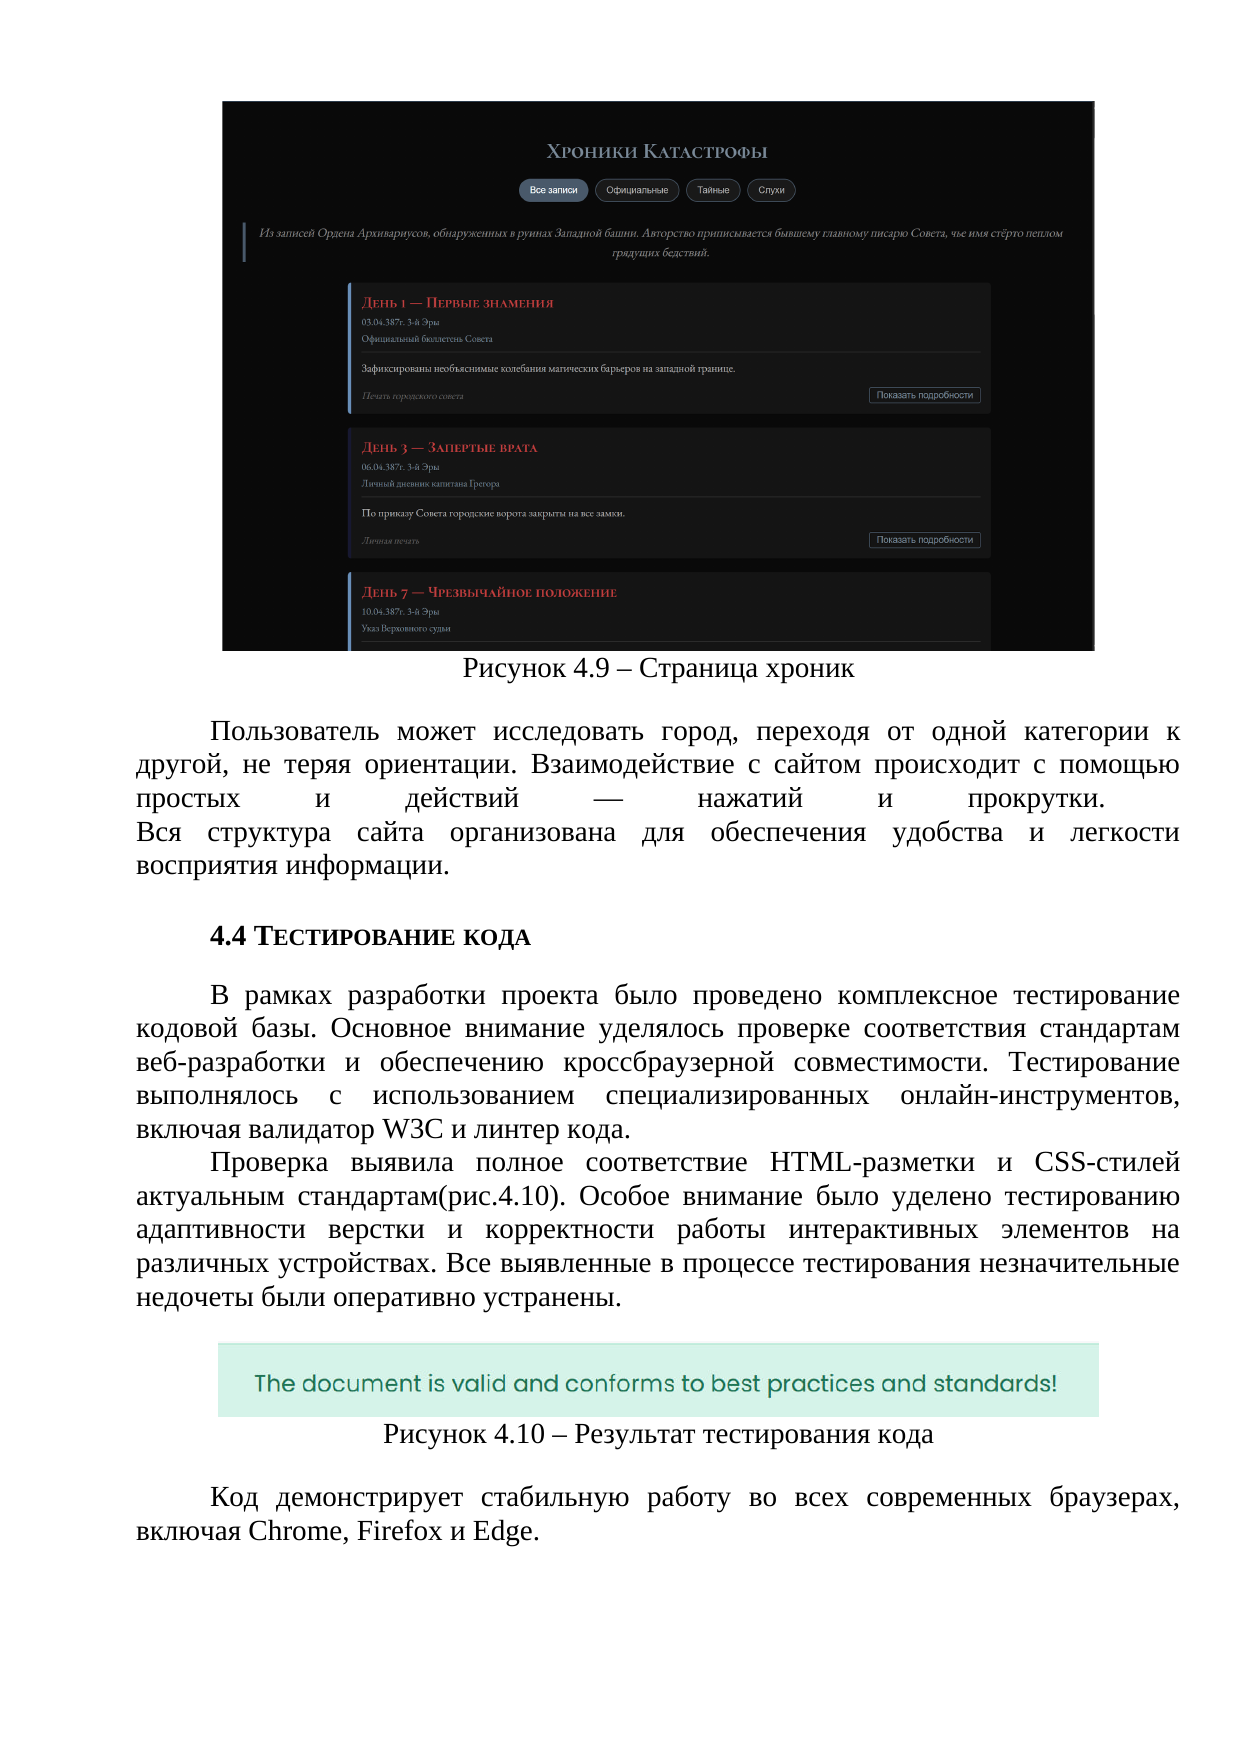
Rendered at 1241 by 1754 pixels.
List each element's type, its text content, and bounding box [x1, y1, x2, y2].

picture [218, 1341, 1099, 1417]
picture [222, 101, 1095, 651]
subtitle 4.4 Тестирование кода [136, 918, 1181, 952]
text Код демонстрирует стабильную работу во всех современных браузерах, включая Chrome, Firefox и Edge. [136, 1479, 1181, 1546]
text Проверка выявила полное соответствие HTML-разметки и CSS-стилей актуальным стандартам(рис.4.10). Особое внимание было уделено тестированию адаптивности верстки и корректности работы интерактивных элементов на различных устройствах. Все выявленные в процессе тестирования незначительные недочеты были оперативно устранены. [136, 1144, 1181, 1312]
text Рисунок 4.10 – Результат тестирования кода [136, 1417, 1181, 1450]
text Пользователь может исследовать город, переходя от одной категории к другой, не теряя ориентации. Взаимодействие с сайтом происходит с помощью простых и действий — нажатий и прокрутки. Вся структура сайта организована для обеспечения удобства и легкости восприятия информации. [136, 713, 1181, 881]
text В рамках разработки проекта было проведено комплексное тестирование кодовой базы. Основное внимание уделялось проверке соответствия стандартам веб-разработки и обеспечению кроссбраузерной совместимости. Тестирование выполнялось с использованием специализированных онлайн-инструментов, включая валидатор W3C и линтер кода. [136, 977, 1181, 1144]
text Рисунок 4.9 – Страница хроник [136, 650, 1181, 684]
